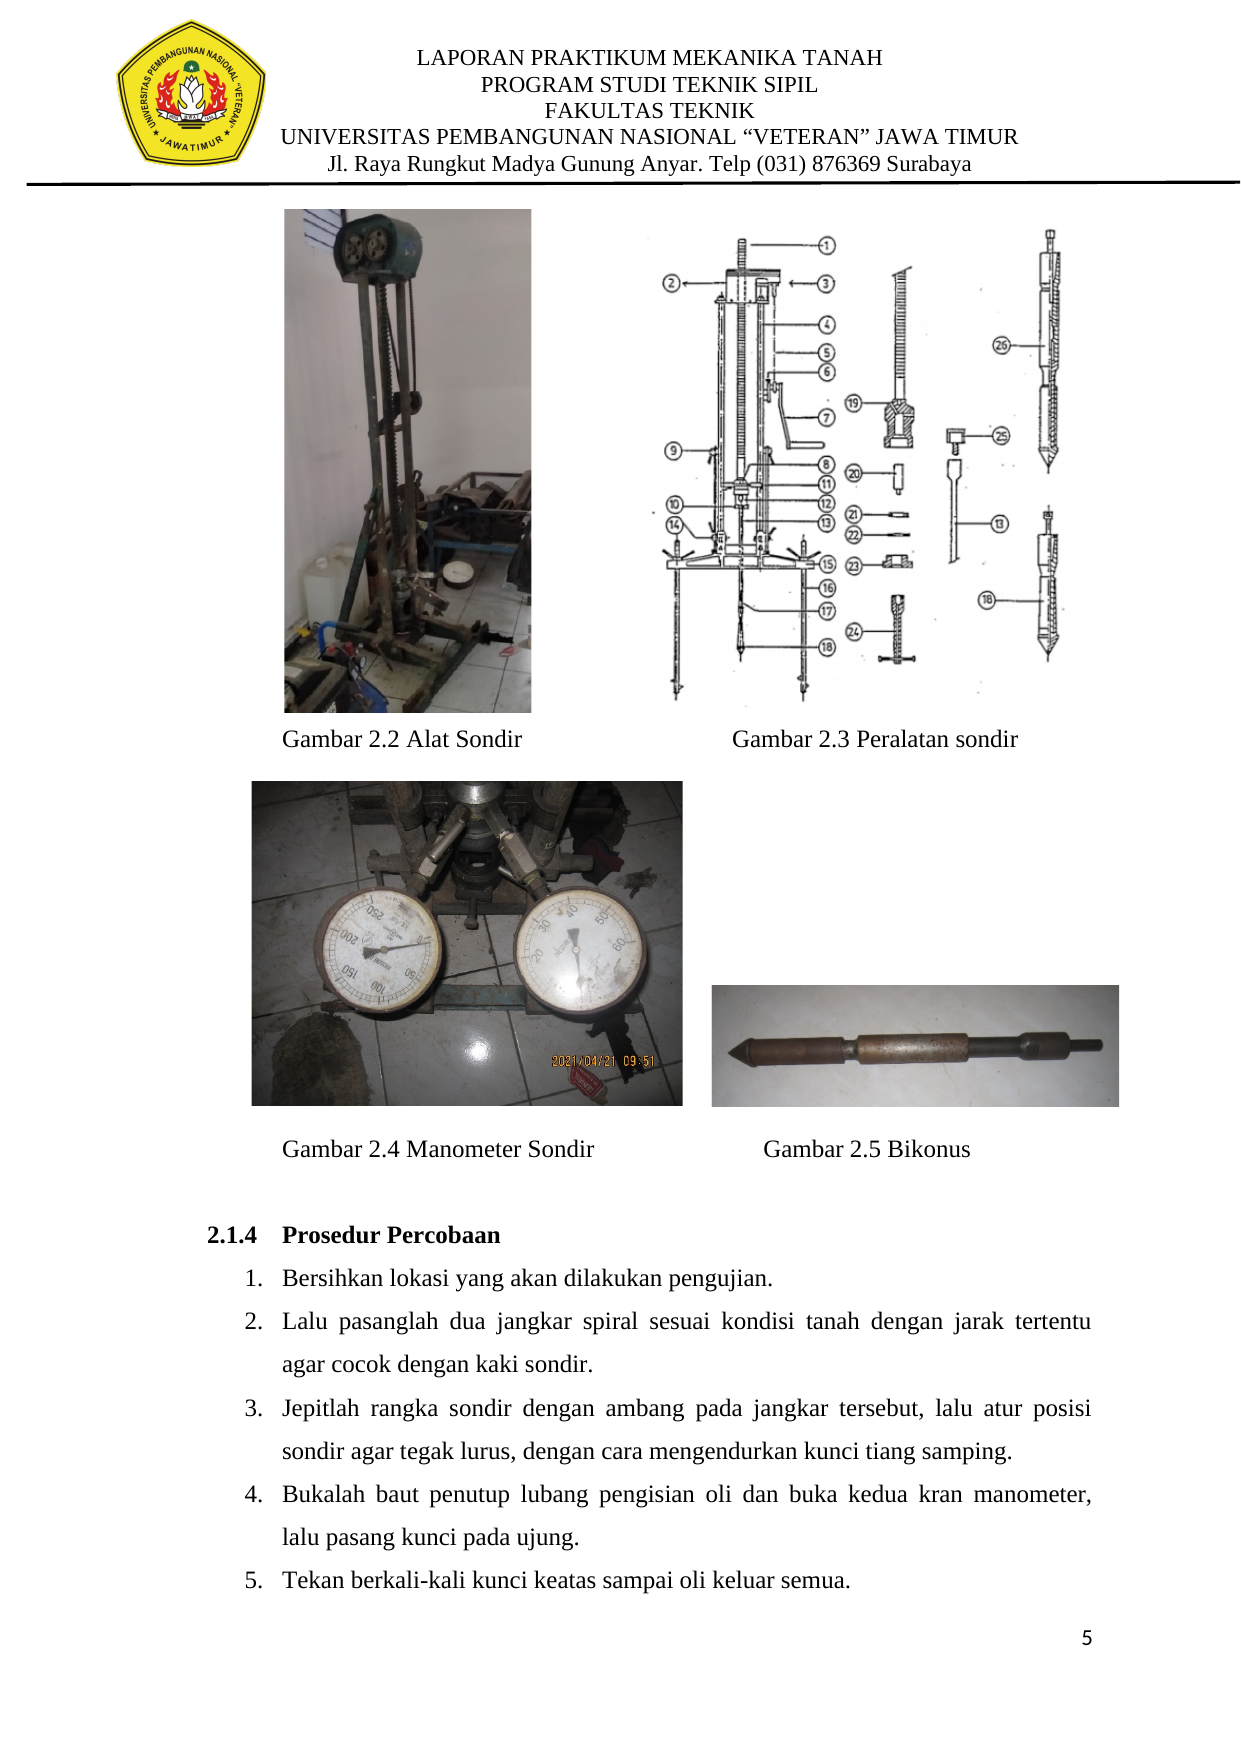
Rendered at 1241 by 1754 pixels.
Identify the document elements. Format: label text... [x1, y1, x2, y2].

list Lalu pasanglah dua jangkar spiral sesuai kondisi tanah dengan jarak tertentu agar cocok dengan kaki sondir. [244, 1306, 1092, 1378]
list Bukalah baut penutup lubang pengisian oli dan buka kedua kran manometer, lalu pasang kunci pada ujung. [244, 1479, 1092, 1551]
text Prosedur Percobaan [207, 1220, 1092, 1249]
list Bersihkan lokasi yang akan dilakukan pengujian. [244, 1263, 1092, 1292]
text Gambar 2.4 Manometer Sondir Gambar 2.5 Bikonus [207, 767, 1092, 1163]
picture [626, 223, 1101, 712]
text Gambar 2.2 Alat Sondir Gambar 2.3 Peralatan sondir [207, 724, 1092, 753]
list Tekan berkali-kali kunci keatas sampai oli keluar semua. [244, 1565, 1092, 1594]
picture [116, 19, 267, 167]
list Jepitlah rangka sondir dengan ambang pada jangkar tersebut, lalu atur posisi sondir agar tegak lurus, dengan cara mengendurkan kunci tiang samping. [244, 1393, 1092, 1464]
picture [1092, 985, 1120, 1107]
picture [284, 209, 532, 713]
